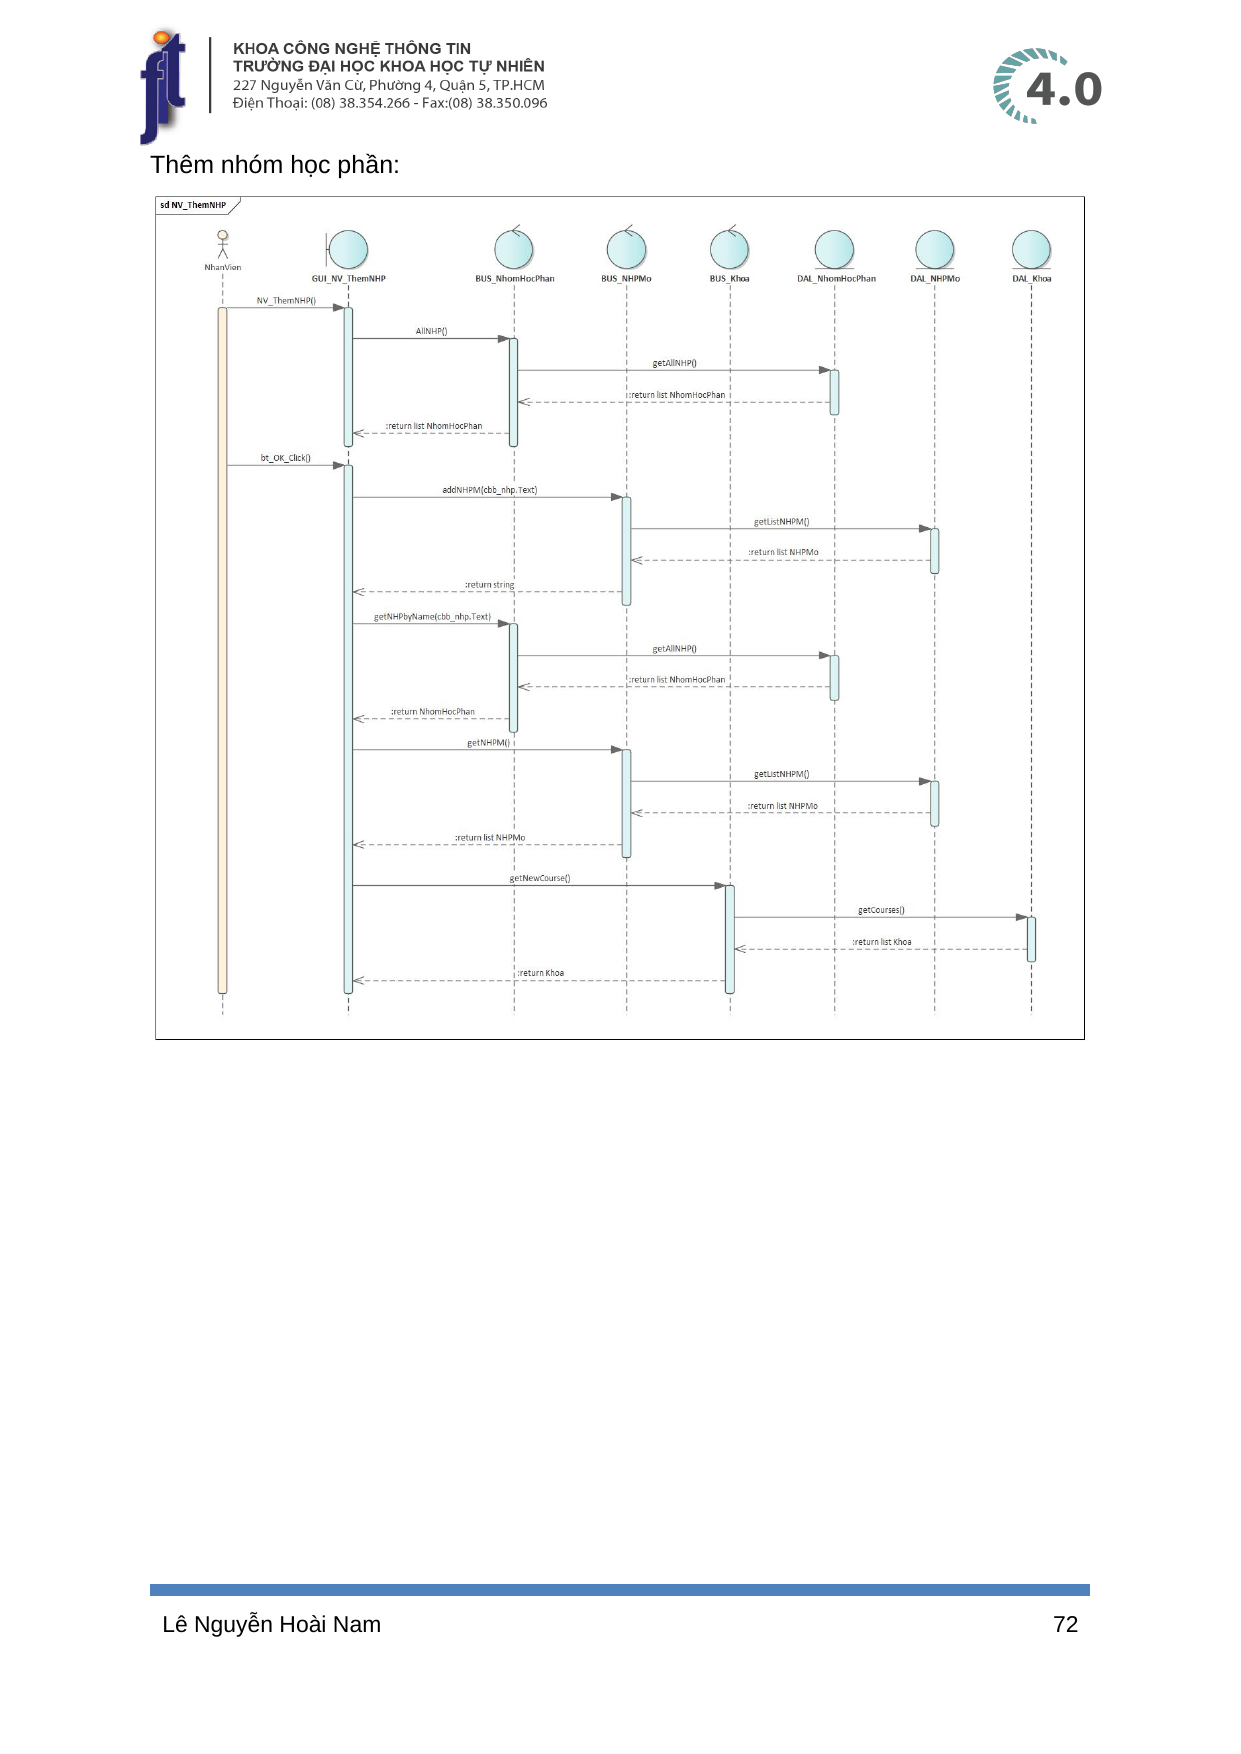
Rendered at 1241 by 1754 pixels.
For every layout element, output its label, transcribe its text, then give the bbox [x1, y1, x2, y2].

picture [150, 191, 1089, 1044]
picture [985, 41, 1108, 127]
picture [117, 21, 580, 167]
